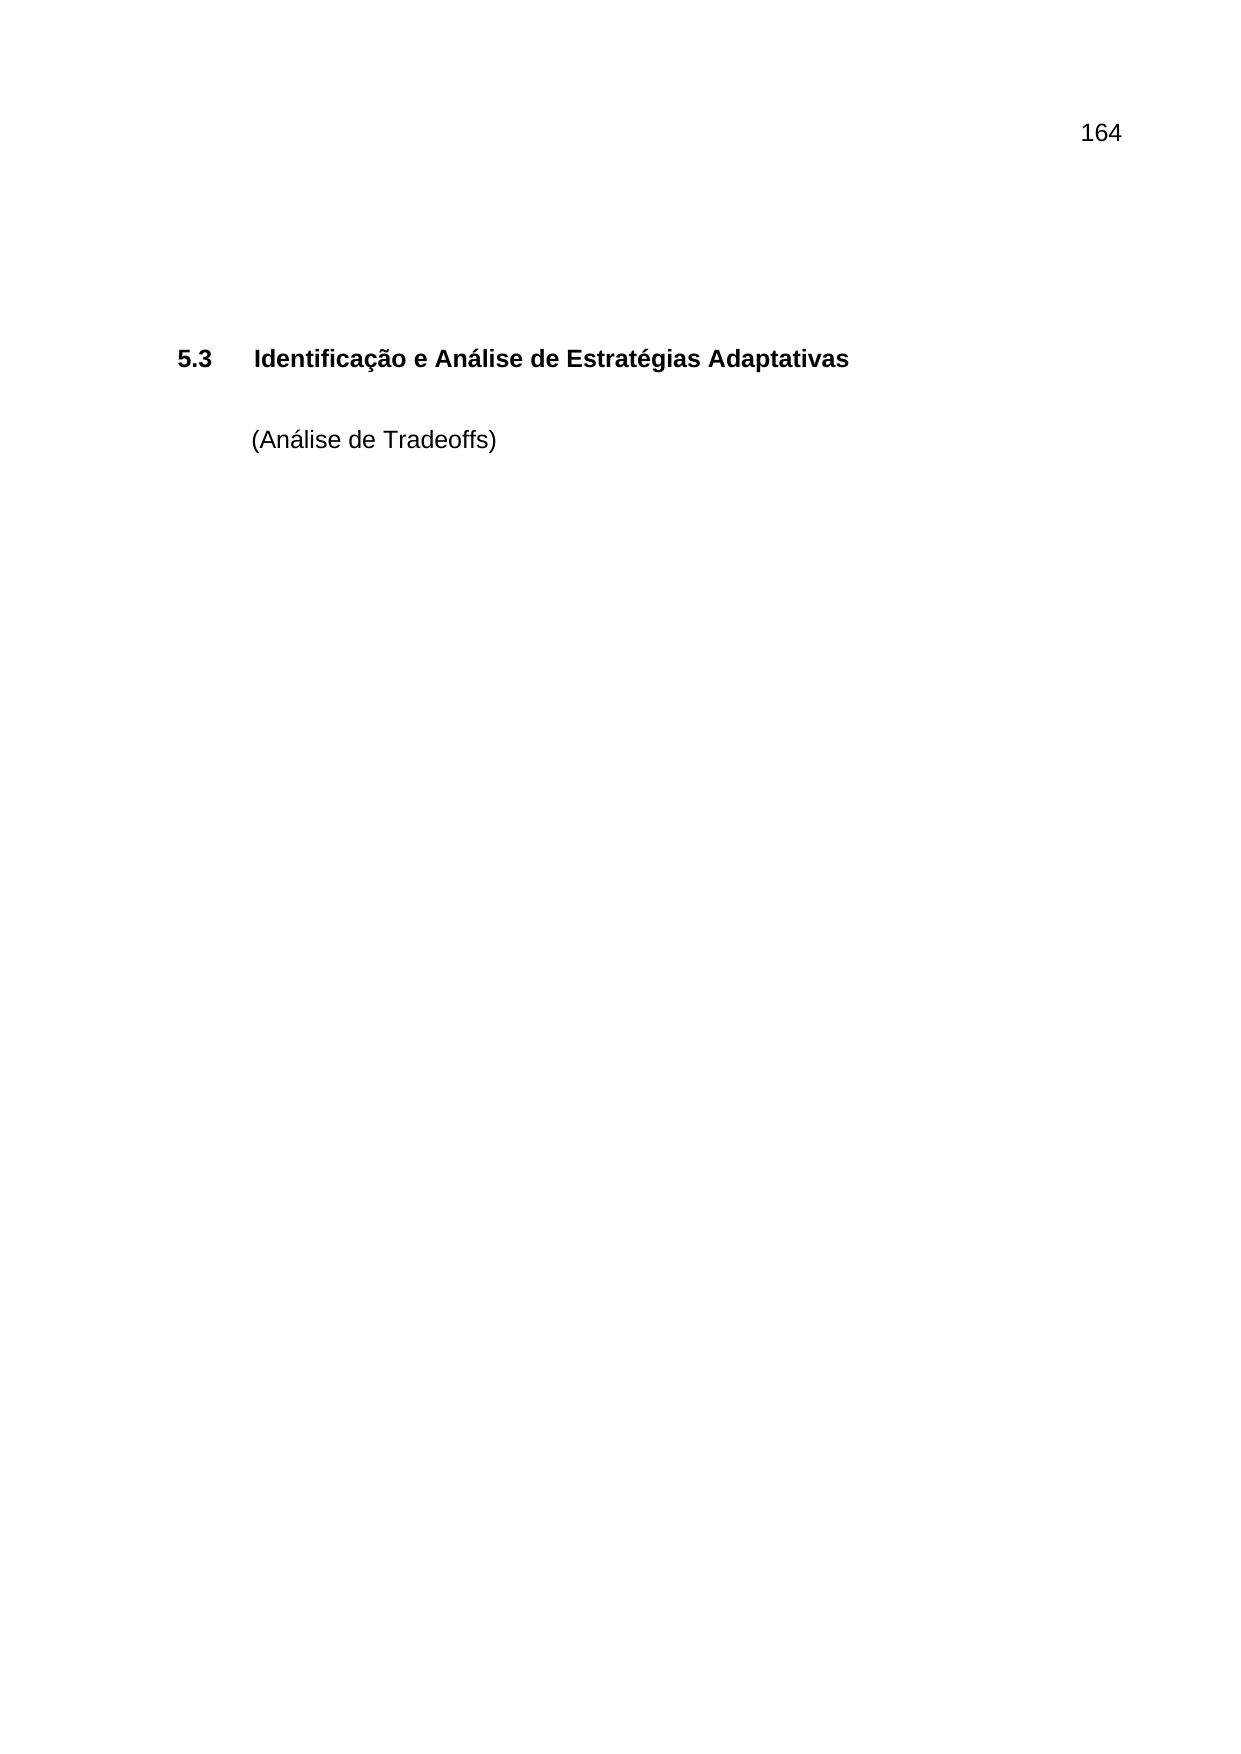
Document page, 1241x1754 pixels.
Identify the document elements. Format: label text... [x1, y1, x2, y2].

text (Análise de Tradeoffs) [177, 425, 1122, 453]
subtitle Identificação e Análise de Estratégias Adaptativas [177, 344, 1122, 373]
